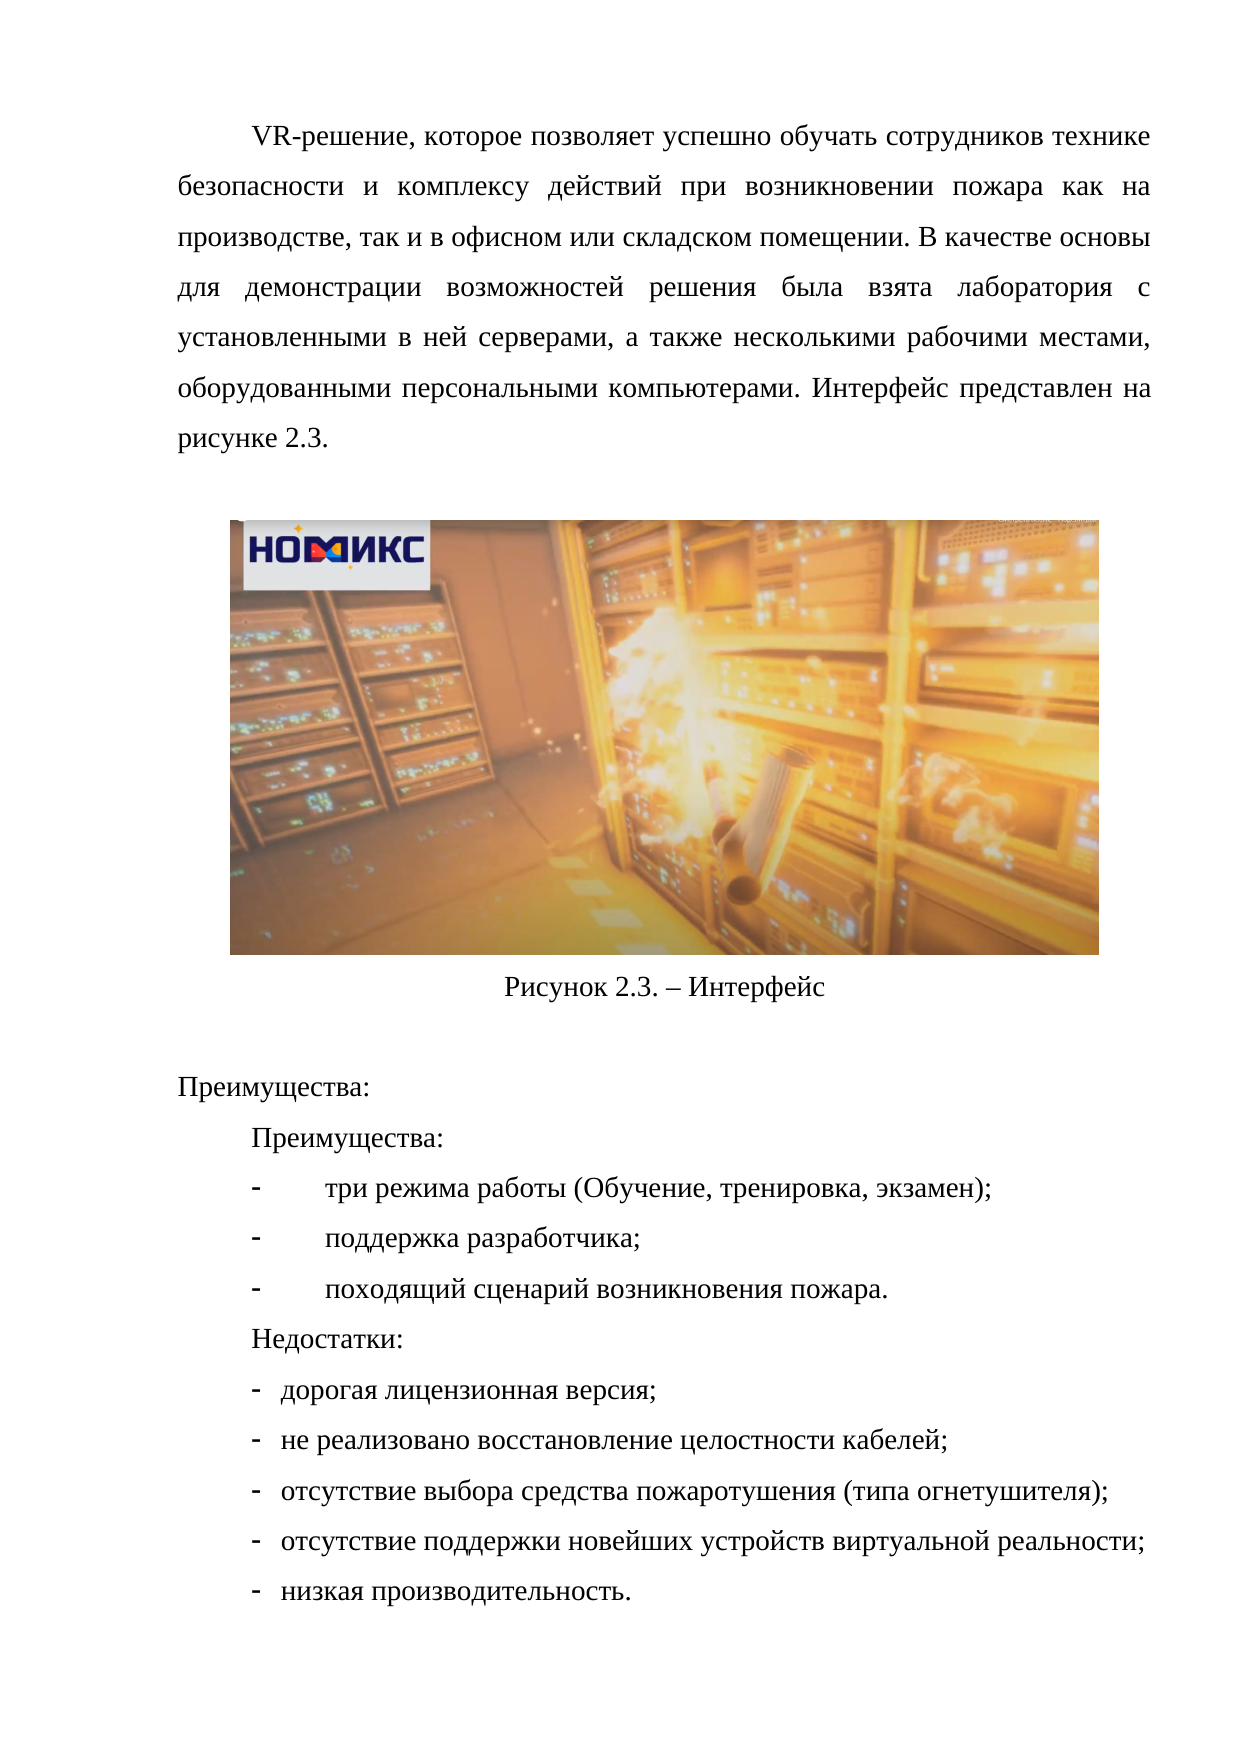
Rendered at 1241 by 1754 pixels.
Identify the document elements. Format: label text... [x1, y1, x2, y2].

list Недостатки: [177, 1321, 1152, 1355]
text Преимущества: [177, 1069, 1152, 1103]
picture [230, 520, 1099, 955]
text Преимущества: [177, 1120, 1152, 1153]
list отсутствие поддержки новейших устройств виртуальной реальности; [177, 1523, 1152, 1557]
list дорогая лицензионная версия; [177, 1372, 1152, 1405]
list походящий сценарий возникновения пожара. [177, 1271, 1152, 1305]
list не реализовано восстановление целостности кабелей; [177, 1422, 1152, 1456]
list поддержка разработчика; [177, 1221, 1152, 1254]
list низкая производительность. [177, 1573, 1152, 1607]
text VR-решение, которое позволяет успешно обучать сотрудников технике безопасности и комплексу действий при возникновении пожара как на производстве, так и в офисном или складском помещении. В качестве основы для демонстрации возможностей решения была взята лаборатория с установленными в ней серверами, а также несколькими рабочими местами, оборудованными персональными компьютерами. Интерфейс представлен на рисунке 2.3. [177, 118, 1152, 453]
text Рисунок 2.3. – Интерфейс [177, 969, 1152, 1002]
list три режима работы (Обучение, тренировка, экзамен); [177, 1170, 1152, 1204]
list отсутствие выбора средства пожаротушения (типа огнетушителя); [177, 1473, 1152, 1506]
